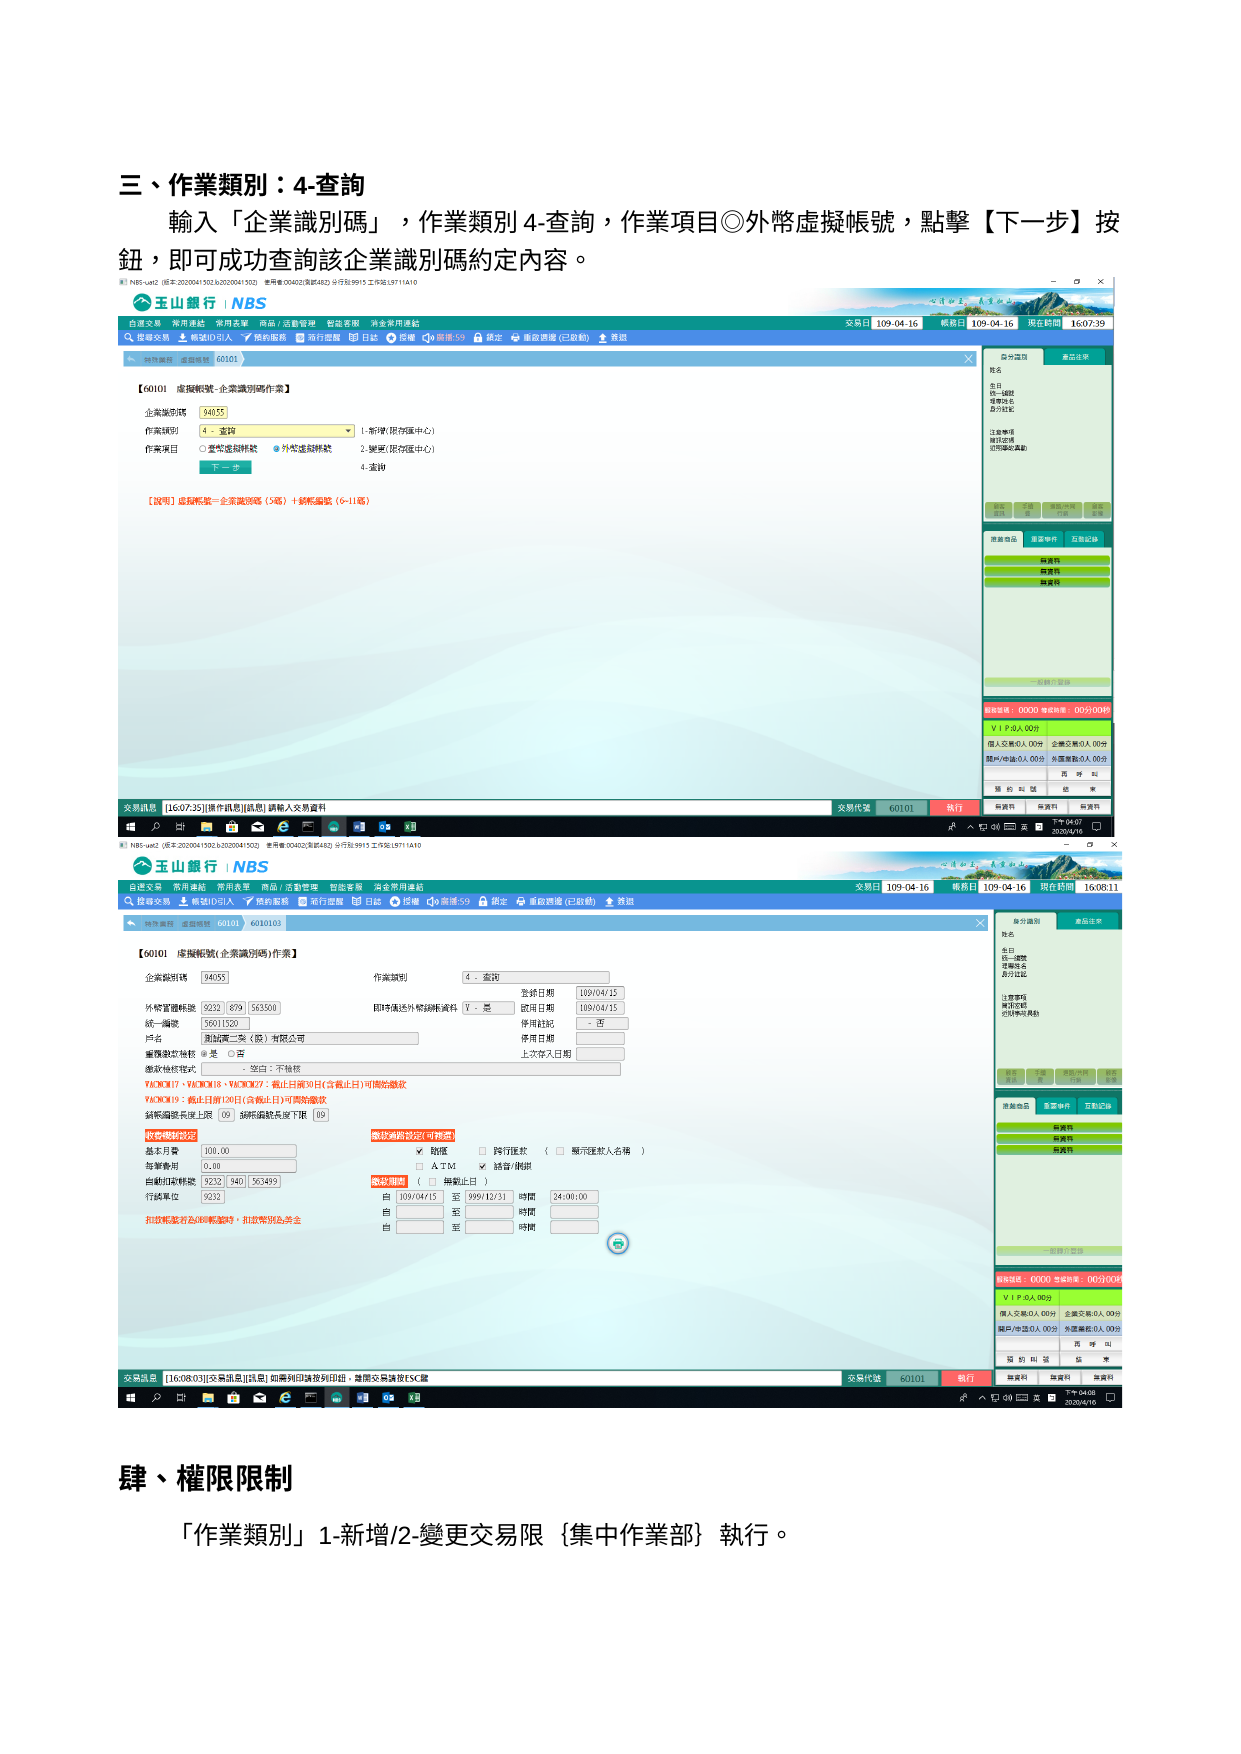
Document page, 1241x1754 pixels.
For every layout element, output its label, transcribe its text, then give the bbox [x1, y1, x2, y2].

text 三、作業類別：4-查詢 [118, 164, 1122, 202]
text 「作業類別」1-新增/2-變更交易限｛集中作業部｝執行。 [118, 1514, 1122, 1552]
picture [118, 839, 1123, 1408]
text 肆、權限限制 [118, 1439, 1122, 1514]
picture [118, 277, 1115, 837]
text 輸入「企業識別碼」，作業類別4-查詢，作業項目◎外幣虛擬帳號，點擊【下一步】按鈕，即可成功查詢該企業識別碼約定內容。 [118, 202, 1122, 277]
